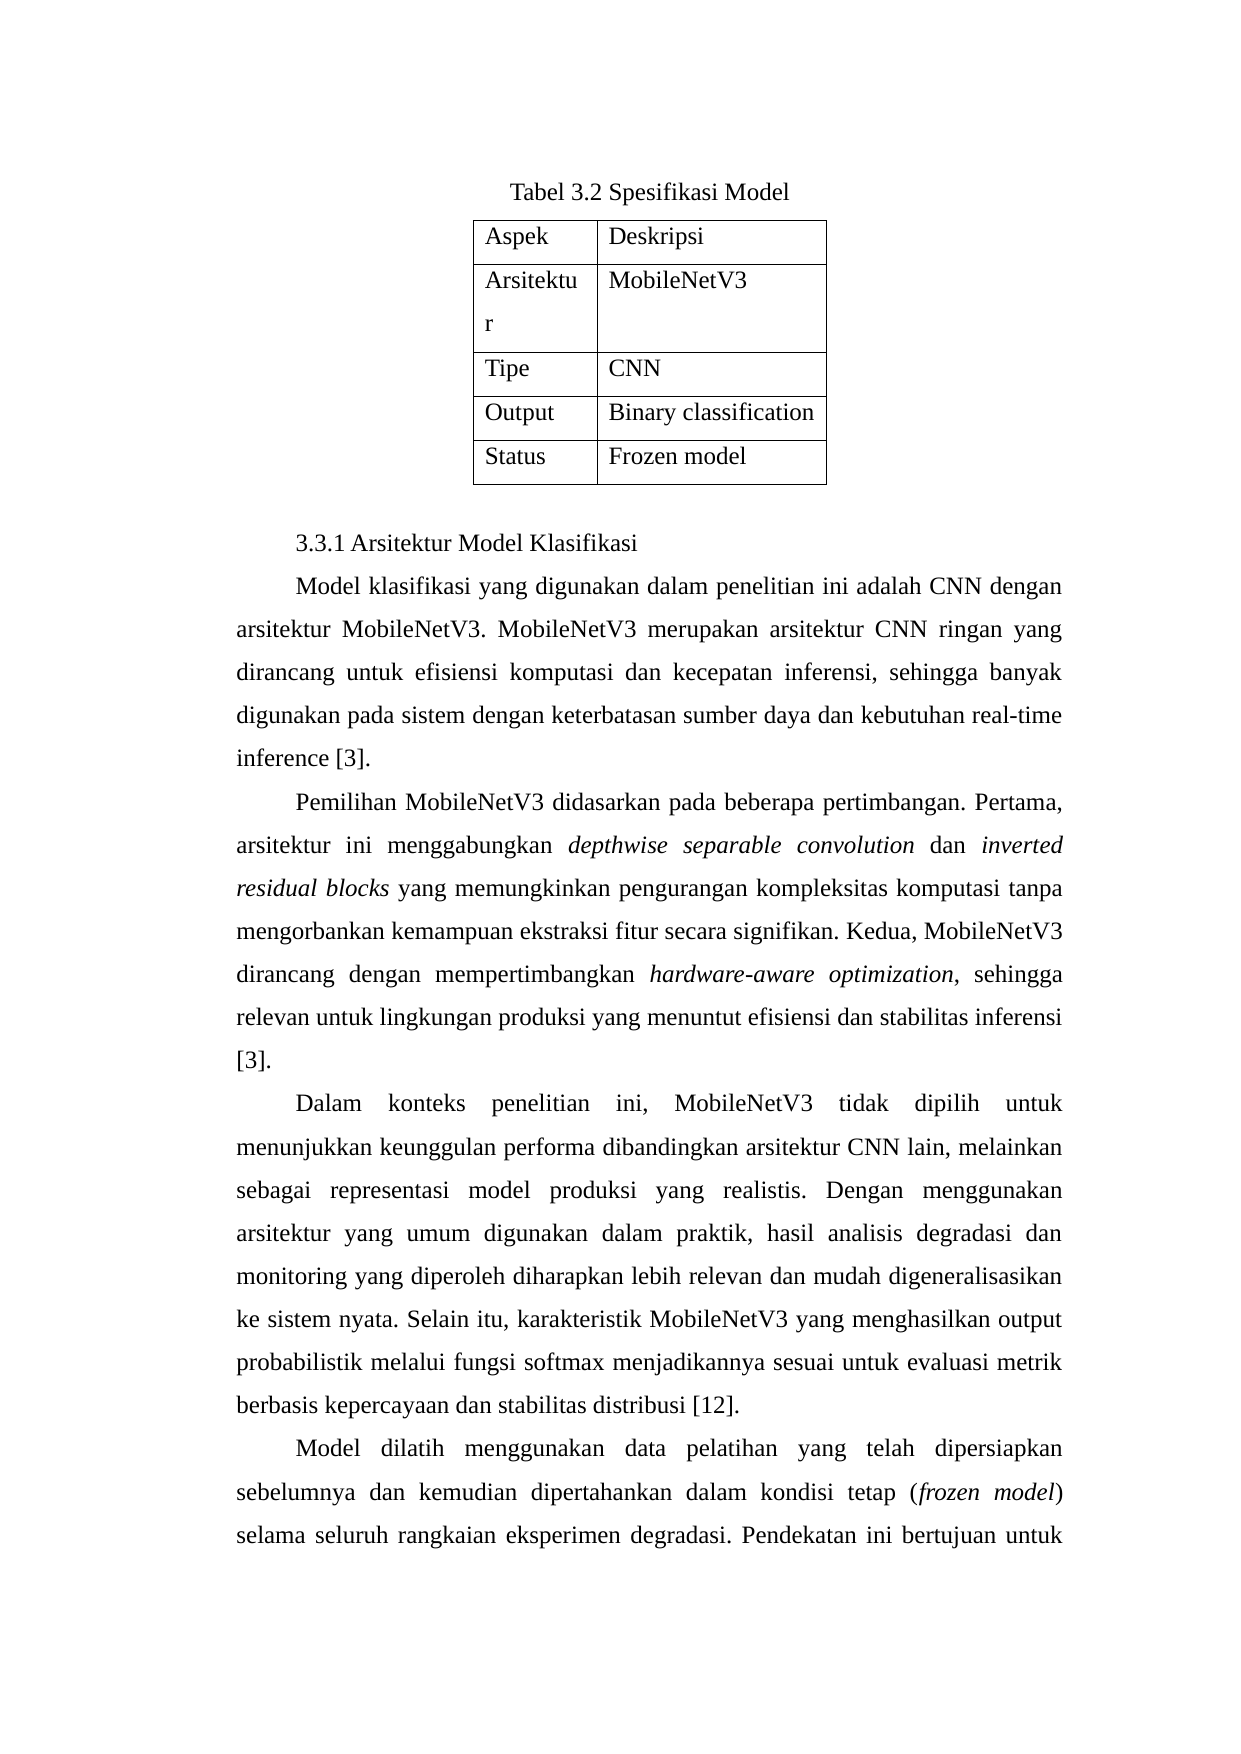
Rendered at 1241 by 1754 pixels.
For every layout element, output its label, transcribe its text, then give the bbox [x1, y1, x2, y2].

table_cell Arsitektur [474, 265, 597, 352]
text Model klasifikasi yang digunakan dalam penelitian ini adalah CNN dengan arsitektur MobileNetV3. MobileNetV3 merupakan arsitektur CNN ringan yang dirancang untuk efisiensi komputasi dan kecepatan inferensi, sehingga banyak digunakan pada sistem dengan keterbatasan sumber daya dan kebutuhan real-time inference [3]. [236, 571, 1063, 772]
text 3.3.1 Arsitektur Model Klasifikasi [236, 528, 1063, 557]
table_header Deskripsi [598, 221, 826, 264]
table_header Aspek [474, 221, 597, 264]
table_cell Output [474, 397, 597, 440]
text Pemilihan MobileNetV3 didasarkan pada beberapa pertimbangan. Pertama, arsitektur ini menggabungkan depthwise separable convolution dan inverted residual blocks yang memungkinkan pengurangan kompleksitas komputasi tanpa mengorbankan kemampuan ekstraksi fitur secara signifikan. Kedua, MobileNetV3 dirancang dengan mempertimbangkan hardware-aware optimization, sehingga relevan untuk lingkungan produksi yang menuntut efisiensi dan stabilitas inferensi [3]. [236, 787, 1063, 1074]
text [236, 1433, 1063, 1548]
table_cell Frozen model [598, 441, 826, 484]
table_cell MobileNetV3 [598, 265, 826, 352]
table_cell Tipe [474, 353, 597, 396]
table_cell Binary classification [598, 397, 826, 440]
text Tabel 3.2 Spesifikasi Model [236, 177, 1063, 206]
table_cell Status [474, 441, 597, 484]
text Dalam konteks penelitian ini, MobileNetV3 tidak dipilih untuk menunjukkan keunggulan performa dibandingkan arsitektur CNN lain, melainkan sebagai representasi model produksi yang realistis. Dengan menggunakan arsitektur yang umum digunakan dalam praktik, hasil analisis degradasi dan monitoring yang diperoleh diharapkan lebih relevan dan mudah digeneralisasikan ke sistem nyata. Selain itu, karakteristik MobileNetV3 yang menghasilkan output probabilistik melalui fungsi softmax menjadikannya sesuai untuk evaluasi metrik berbasis kepercayaan dan stabilitas distribusi [12]. [236, 1088, 1063, 1419]
table_cell CNN [598, 353, 826, 396]
